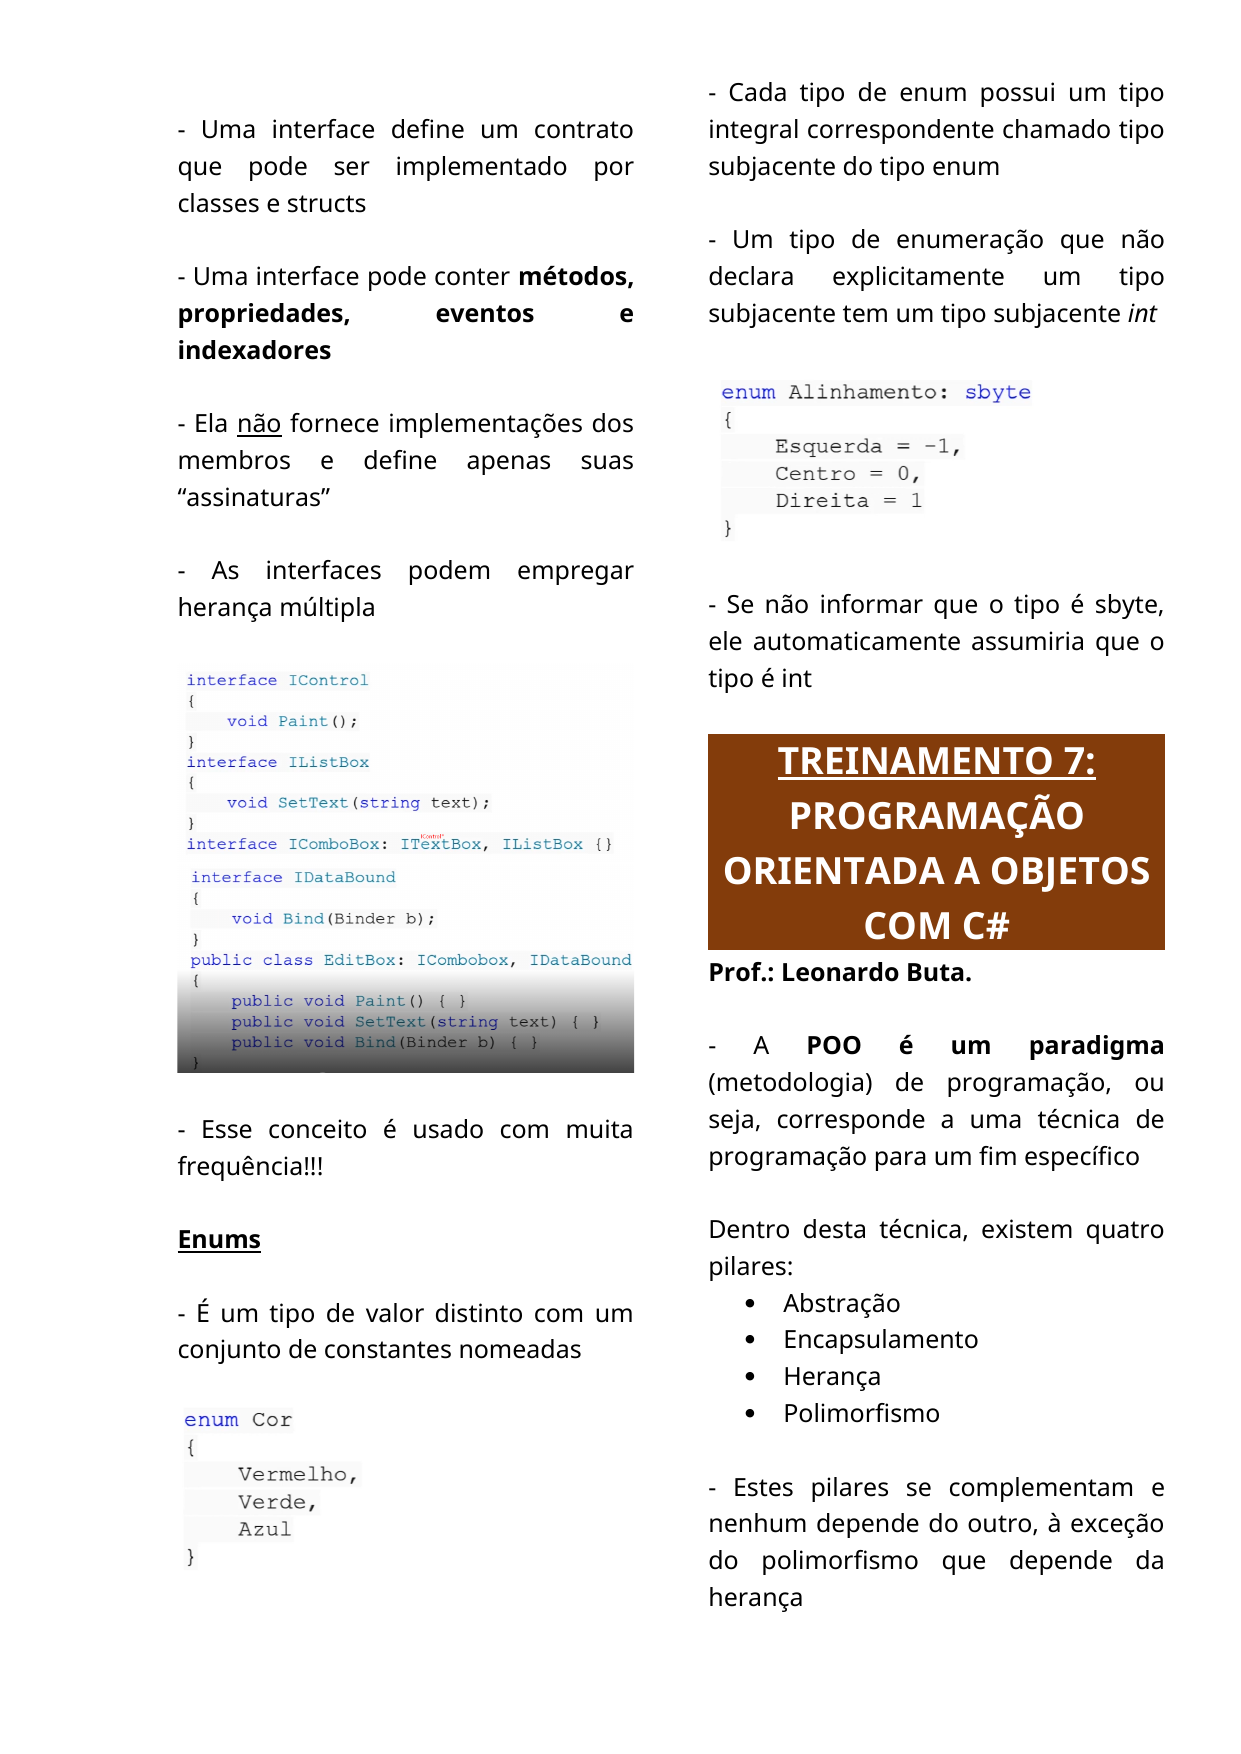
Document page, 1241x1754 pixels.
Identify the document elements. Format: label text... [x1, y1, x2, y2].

list Encapsulamento [746, 1322, 1165, 1356]
text TREINAMENTO 7: PROGRAMAÇÃO ORIENTADA A OBJETOS COM C# [708, 734, 1165, 950]
text Dentro desta técnica, existem quatro pilares: [708, 1212, 1165, 1283]
text Prof.: Leonardo Buta. [708, 954, 1165, 988]
text - As interfaces podem empregar herança múltipla [177, 553, 634, 624]
list Herança [746, 1359, 1165, 1393]
text - Estes pilares se complementam e nenhum depende do outro, à exceção do polimorfismo que depende da herança [708, 1469, 1165, 1614]
text - Se não informar que o tipo é sbyte, ele automaticamente assumiria que o tipo é int [708, 587, 1165, 694]
text - A POO é um paradigma (metodologia) de programação, ou seja, corresponde a uma técnica de programação para um fim específico [708, 1028, 1165, 1172]
text - Uma interface define um contrato que pode ser implementado por classes e structs [177, 112, 634, 219]
picture [177, 864, 635, 1073]
picture [708, 369, 1042, 548]
text - Cada tipo de enum possui um tipo integral correspondente chamado tipo subjacente do tipo enum [708, 75, 1165, 183]
list Abstração [746, 1285, 1165, 1319]
text - É um tipo de valor distinto com um conjunto de constantes nomeadas [177, 1295, 634, 1366]
text - Esse conceito é usado com muita frequência!!! [177, 1112, 634, 1182]
text - Uma interface pode conter métodos, propriedades, eventos e indexadores [177, 259, 634, 366]
text Enums [177, 1222, 634, 1256]
list Polimorfismo [746, 1396, 1165, 1430]
text - Ela não fornece implementações dos membros e define apenas suas “assinaturas” [177, 406, 634, 513]
picture [177, 663, 635, 862]
picture [177, 1405, 367, 1576]
text - Um tipo de enumeração que não declara explicitamente um tipo subjacente tem um tipo subjacente int [708, 222, 1165, 330]
